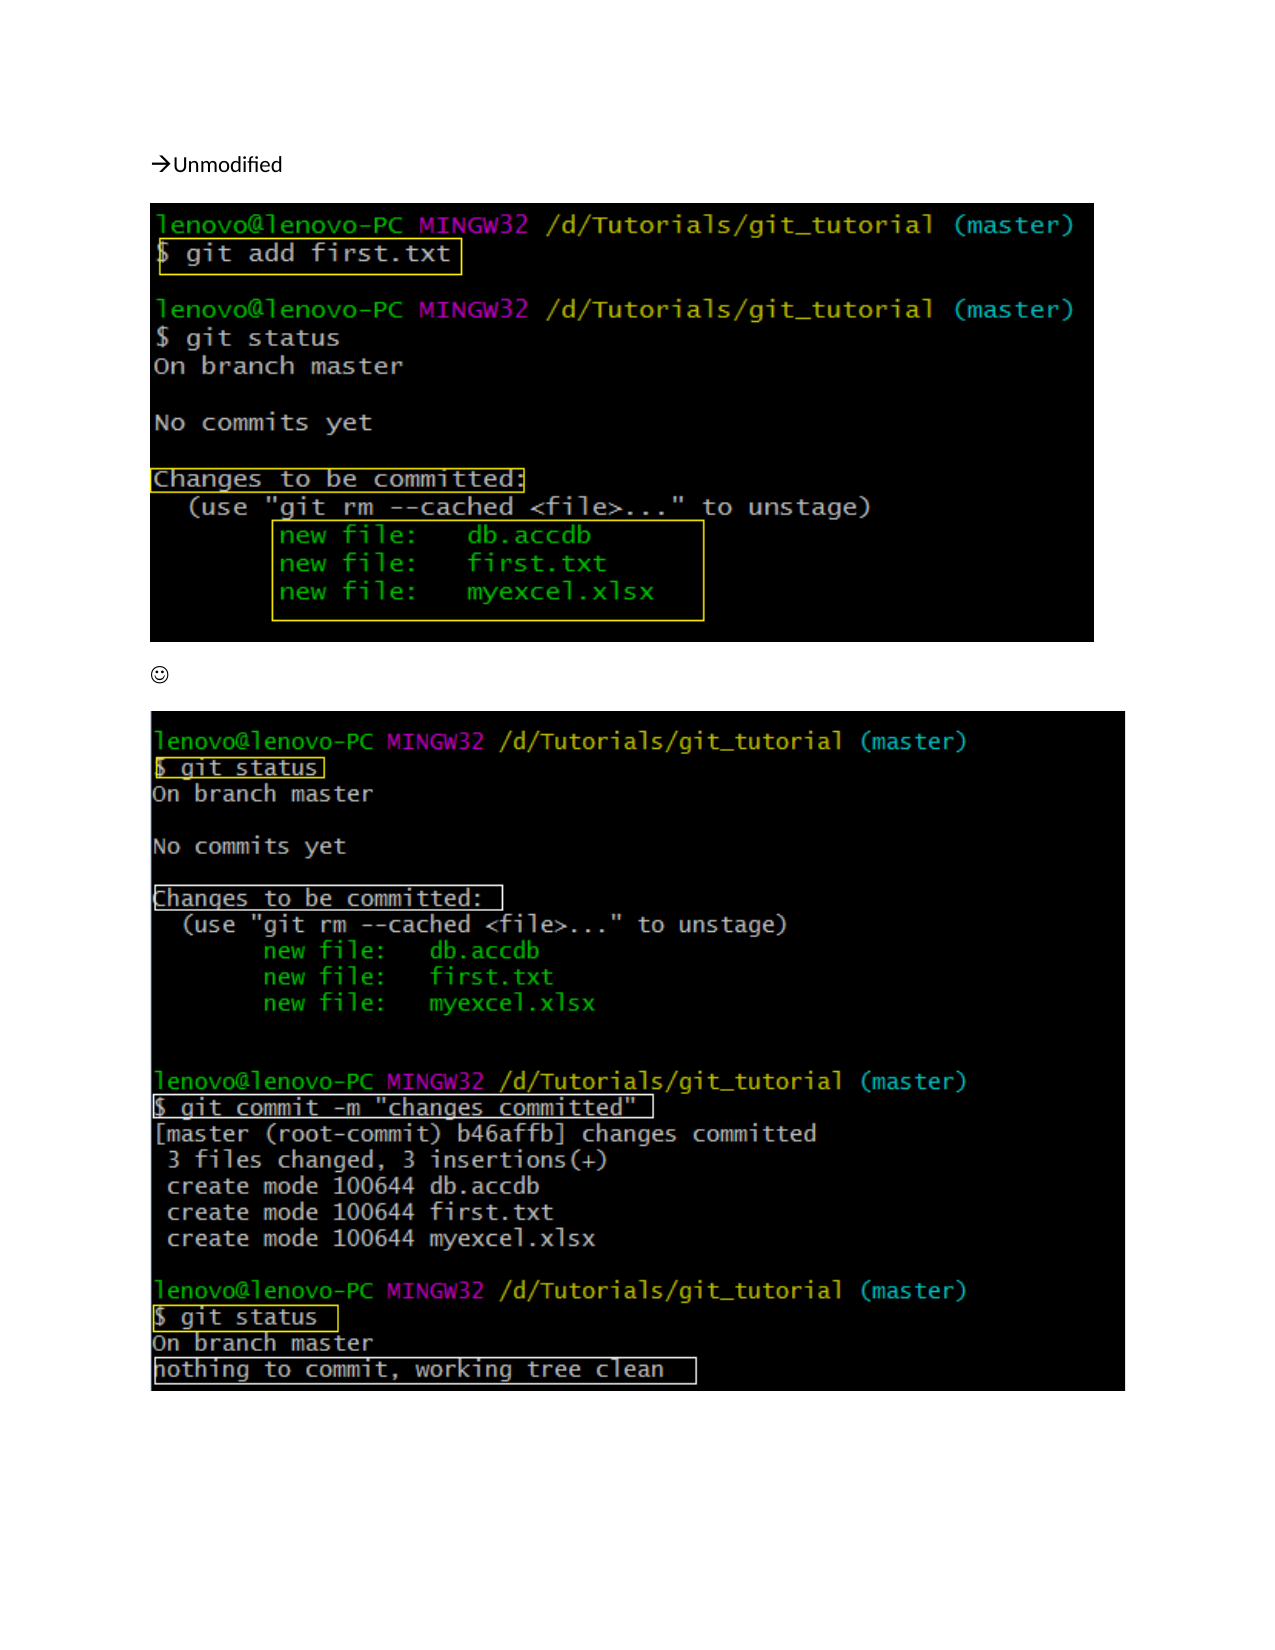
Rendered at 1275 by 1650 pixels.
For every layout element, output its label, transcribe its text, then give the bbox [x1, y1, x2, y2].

picture [150, 203, 1094, 642]
text Unmodified [150, 150, 1125, 178]
picture [150, 711, 1125, 1391]
